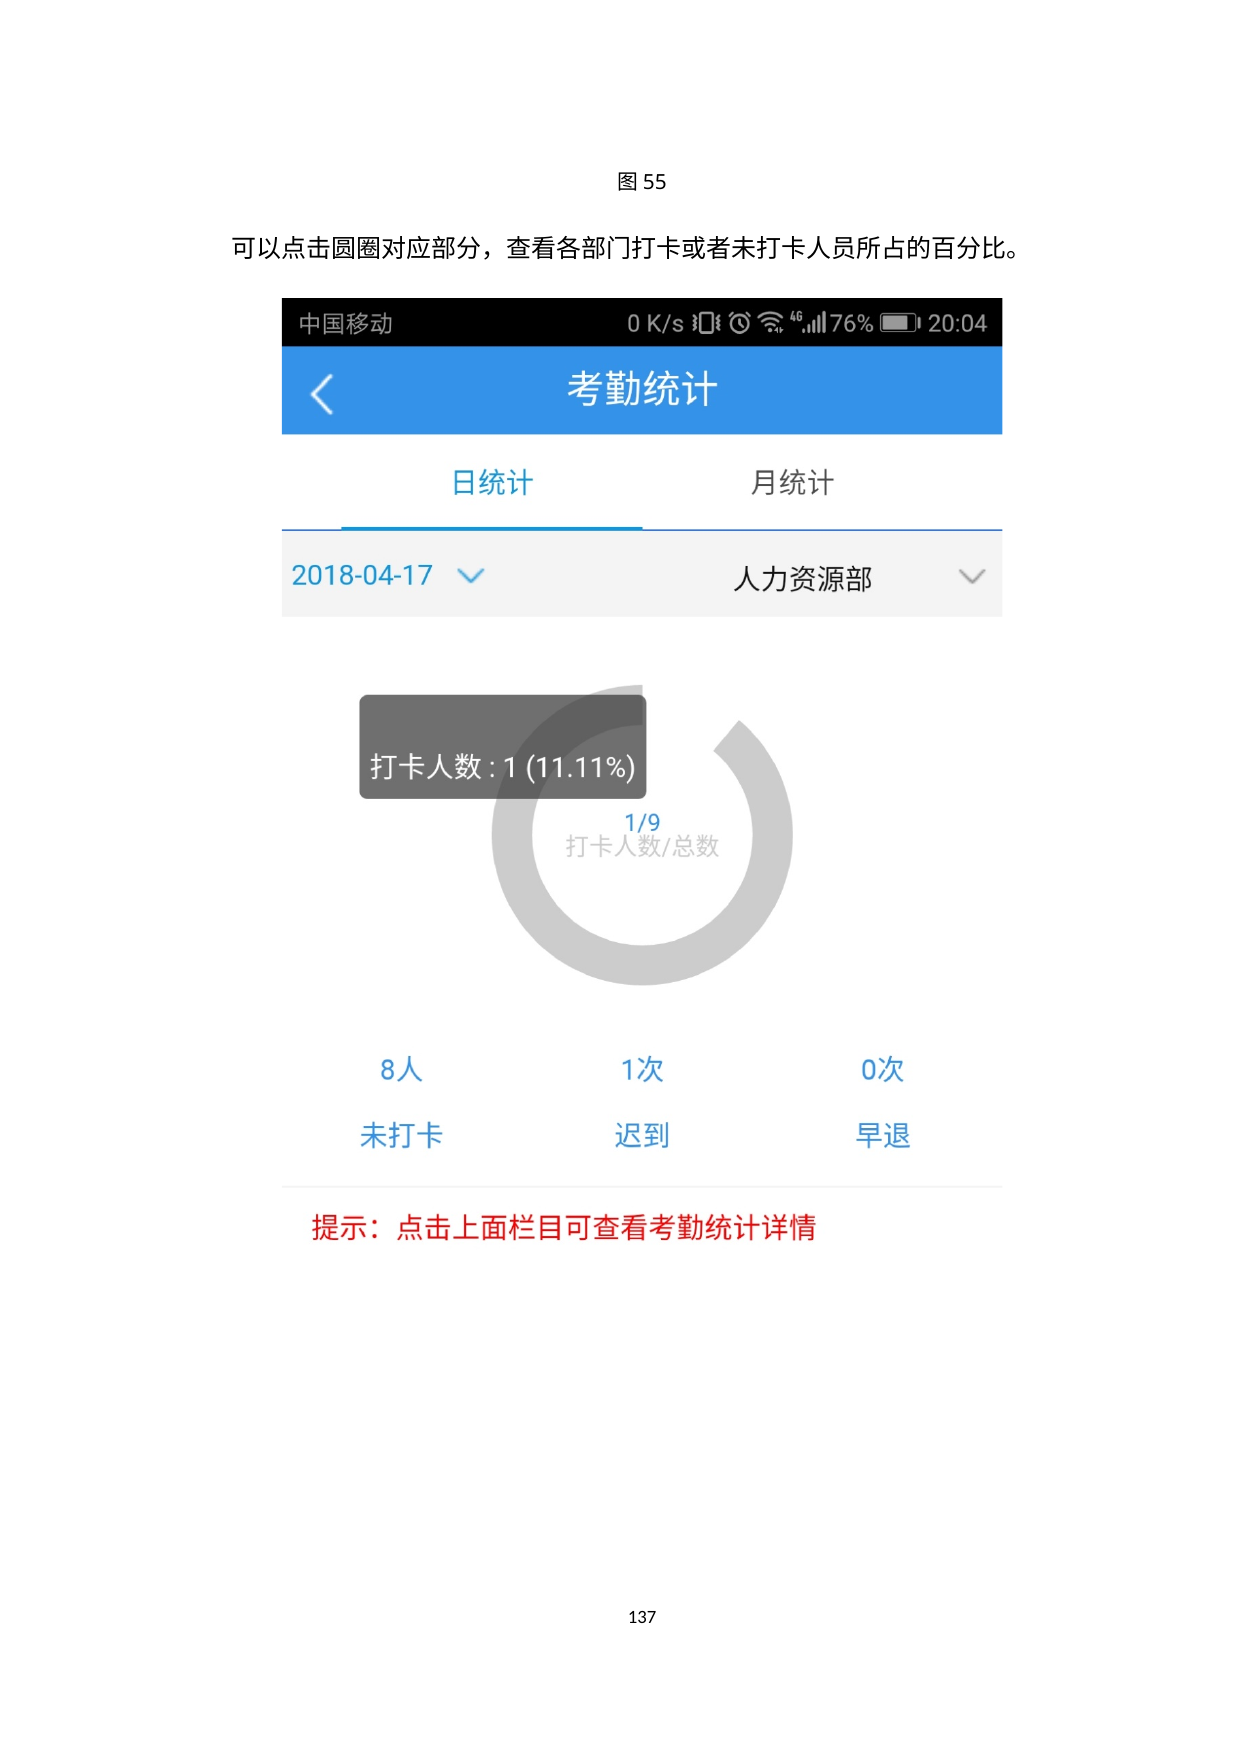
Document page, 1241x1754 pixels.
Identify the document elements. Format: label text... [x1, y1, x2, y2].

picture [281, 298, 1003, 1580]
text 可以点击圆圈对应部分，查看各部门打卡或者未打卡人员所占的百分比。 [187, 213, 1053, 281]
text 图55 [187, 164, 1053, 198]
